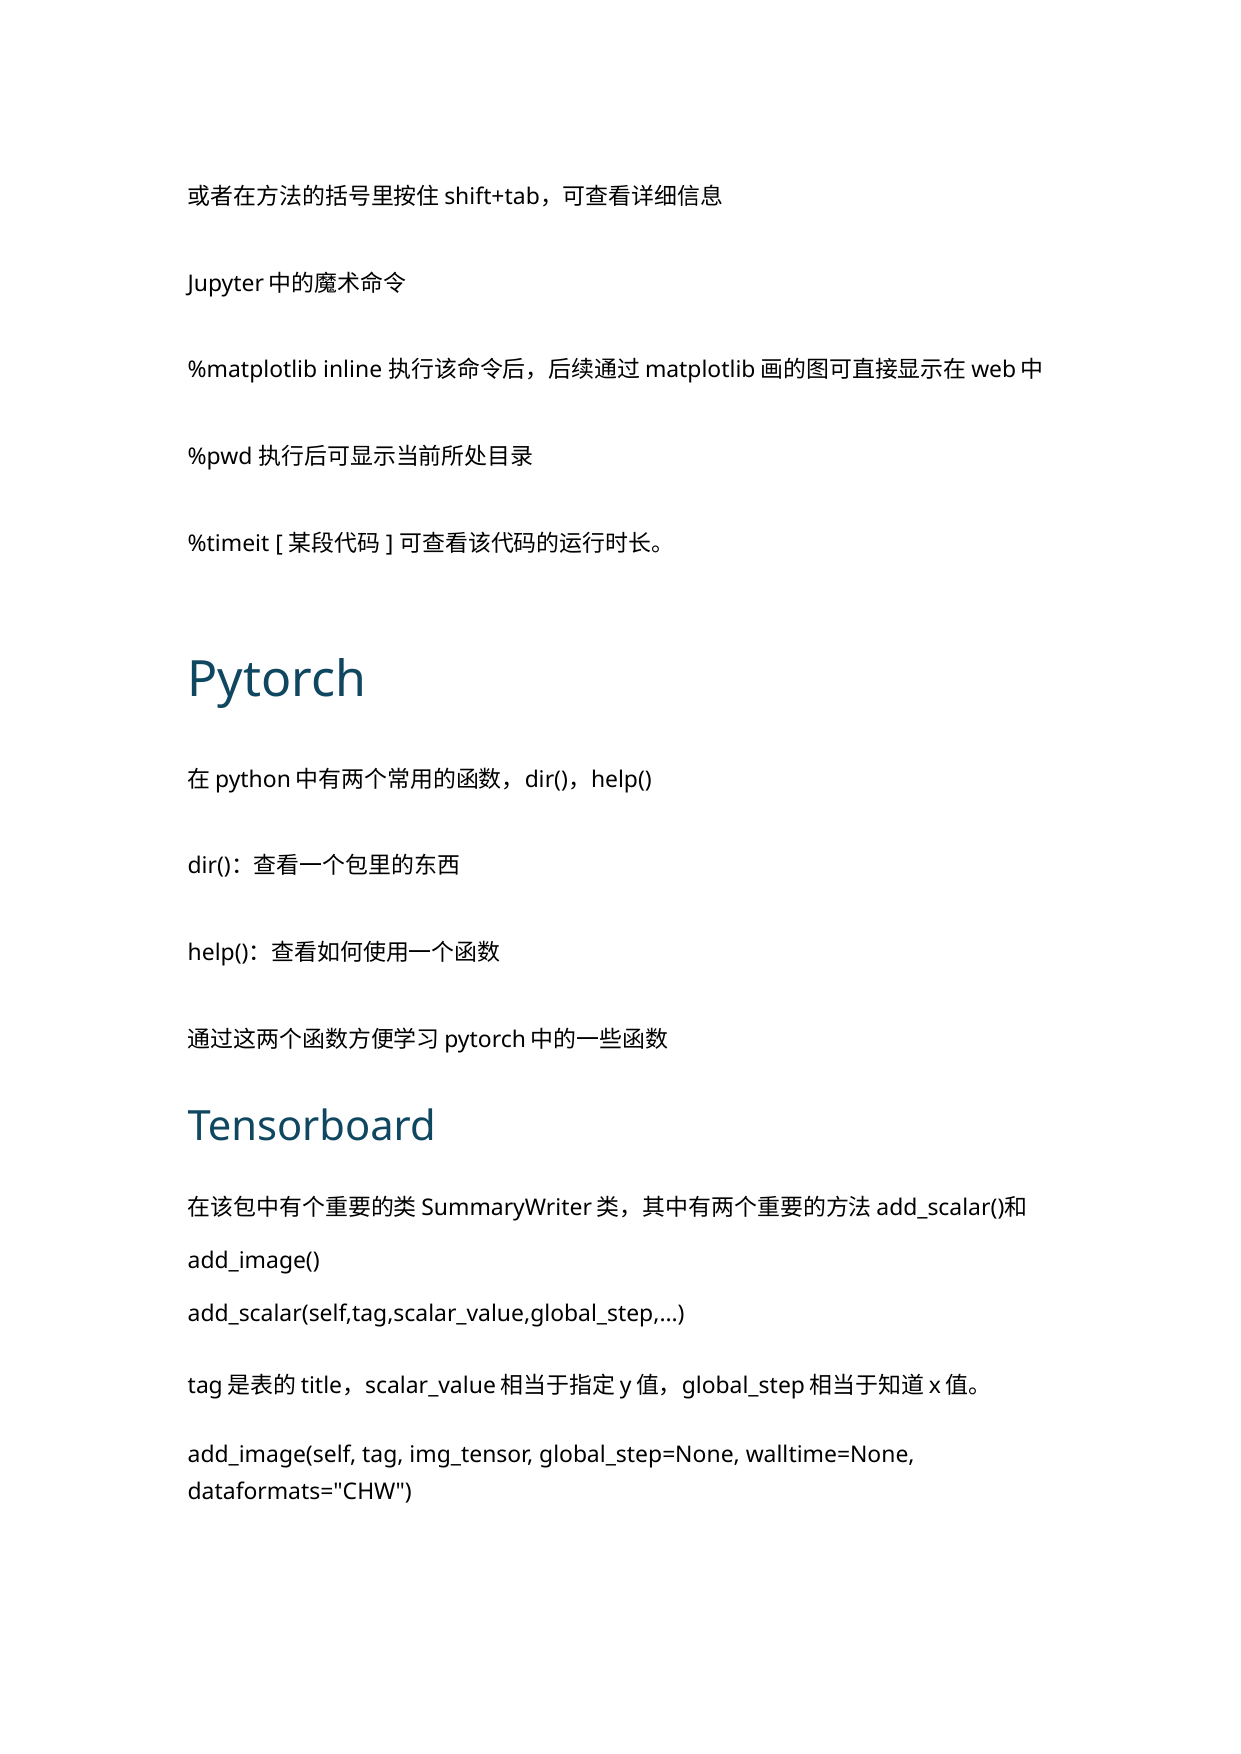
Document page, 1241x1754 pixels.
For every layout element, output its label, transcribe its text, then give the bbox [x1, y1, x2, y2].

text tag是表的title，scalar_value相当于指定y值，global_step相当于知道x值。 [187, 1351, 1053, 1416]
text %timeit [ 某段代码 ] 可查看该代码的运行时长。 [187, 509, 1053, 574]
text 在python中有两个常用的函数，dir()，help() [187, 745, 1053, 810]
text 在该包中有个重要的类SummaryWriter类，其中有两个重要的方法add_scalar()和add_image() [187, 1173, 1053, 1275]
text %matplotlib inline 执行该命令后，后续通过matplotlib画的图可直接显示在web中 [187, 335, 1053, 400]
text help()：查看如何使用一个函数 [187, 918, 1053, 983]
subtitle Tensorboard [187, 1091, 1053, 1156]
text add_image(self, tag, img_tensor, global_step=None, walltime=None, dataformats="CHW") [187, 1437, 1053, 1507]
text add_scalar(self,tag,scalar_value,global_step,…) [187, 1297, 1053, 1329]
text %pwd 执行后可显示当前所处目录 [187, 422, 1053, 487]
text dir()：查看一个包里的东西 [187, 831, 1053, 896]
text Jupyter中的魔术命令 [187, 249, 1053, 314]
subtitle Pytorch [187, 629, 1053, 726]
text 通过这两个函数方便学习pytorch中的一些函数 [187, 1005, 1053, 1070]
text 或者在方法的括号里按住shift+tab，可查看详细信息 [187, 162, 1053, 227]
